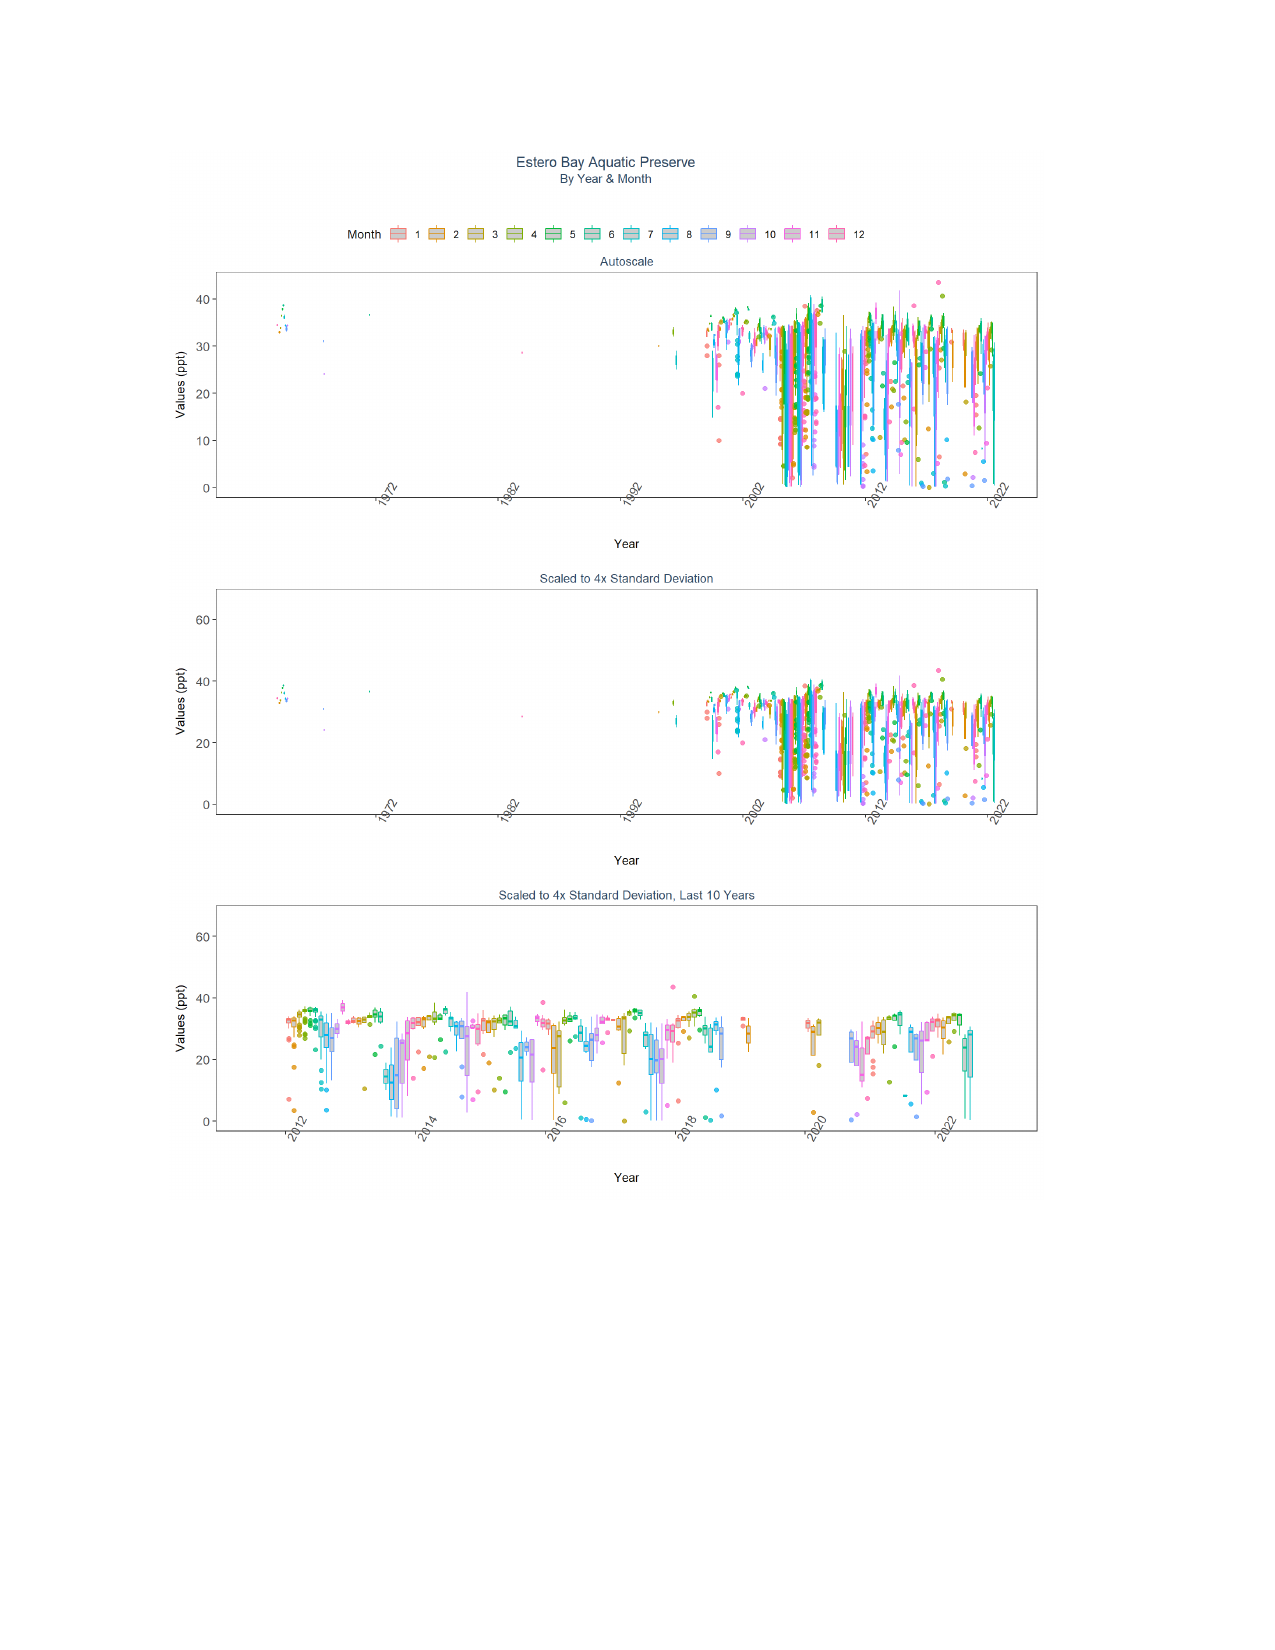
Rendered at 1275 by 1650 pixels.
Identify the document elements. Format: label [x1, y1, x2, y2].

picture [168, 150, 1044, 1200]
